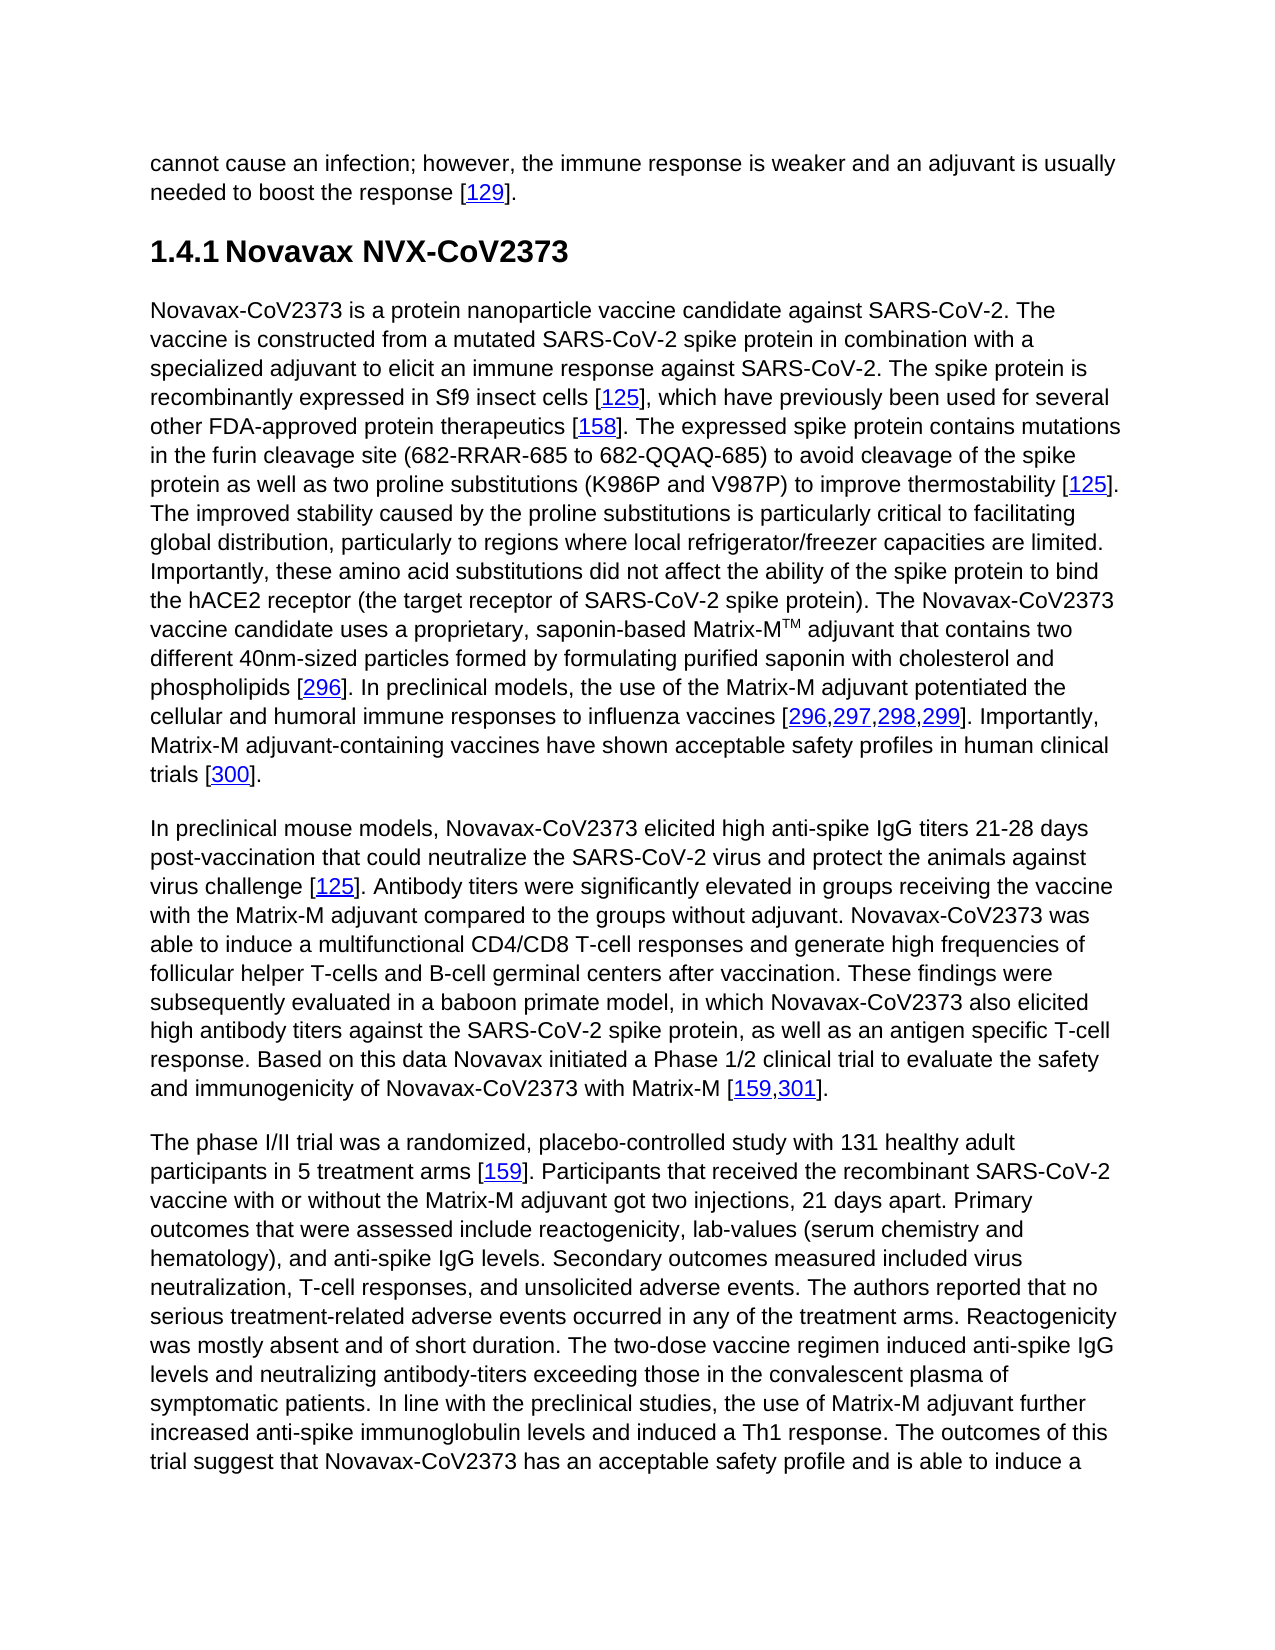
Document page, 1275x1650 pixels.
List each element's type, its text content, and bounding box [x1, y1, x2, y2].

text Novavax-CoV2373 is a protein nanoparticle vaccine candidate against SARS-CoV-2. The vaccine is constructed from a mutated SARS-CoV-2 spike protein in combination with a specialized adjuvant to elicit an immune response against SARS-CoV-2. The spike protein is recombinantly expressed in Sf9 insect cells [125], which have previously been used for several other FDA-approved protein therapeutics [158]. The expressed spike protein contains mutations in the furin cleavage site (682-RRAR-685 to 682-QQAQ-685) to avoid cleavage of the spike protein as well as two proline substitutions (K986P and V987P) to improve thermostability [125]. The improved stability caused by the proline substitutions is particularly critical to facilitating global distribution, particularly to regions where local refrigerator/freezer capacities are limited. Importantly, these amino acid substitutions did not affect the ability of the spike protein to bind the hACE2 receptor (the target receptor of SARS-CoV-2 spike protein). The Novavax-CoV2373 vaccine candidate uses a proprietary, saponin-based Matrix-MTM adjuvant that contains two different 40nm-sized particles formed by formulating purified saponin with cholesterol and phospholipids [296]. In preclinical models, the use of the Matrix-M adjuvant potentiated the cellular and humoral immune responses to influenza vaccines [296,297,298,299]. Importantly, Matrix-M adjuvant-containing vaccines have shown acceptable safety profiles in human clinical trials [300]. [150, 297, 1125, 787]
text In preclinical mouse models, Novavax-CoV2373 elicited high anti-spike IgG titers 21-28 days post-vaccination that could neutralize the SARS-CoV-2 virus and protect the animals against virus challenge [125]. Antibody titers were significantly elevated in groups receiving the vaccine with the Matrix-M adjuvant compared to the groups without adjuvant. Novavax-CoV2373 was able to induce a multifunctional CD4/CD8 T-cell responses and generate high frequencies of follicular helper T-cells and B-cell germinal centers after vaccination. These findings were subsequently evaluated in a baboon primate model, in which Novavax-CoV2373 also elicited high antibody titers against the SARS-CoV-2 spike protein, as well as an antigen specific T-cell response. Based on this data Novavax initiated a Phase 1/2 clinical trial to evaluate the safety and immunogenicity of Novavax-CoV2373 with Matrix-M [159,301]. [150, 815, 1125, 1102]
subtitle 1.4.1 Novavax NVX-CoV2373 [150, 233, 1125, 269]
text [150, 150, 1125, 205]
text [150, 1129, 1125, 1474]
